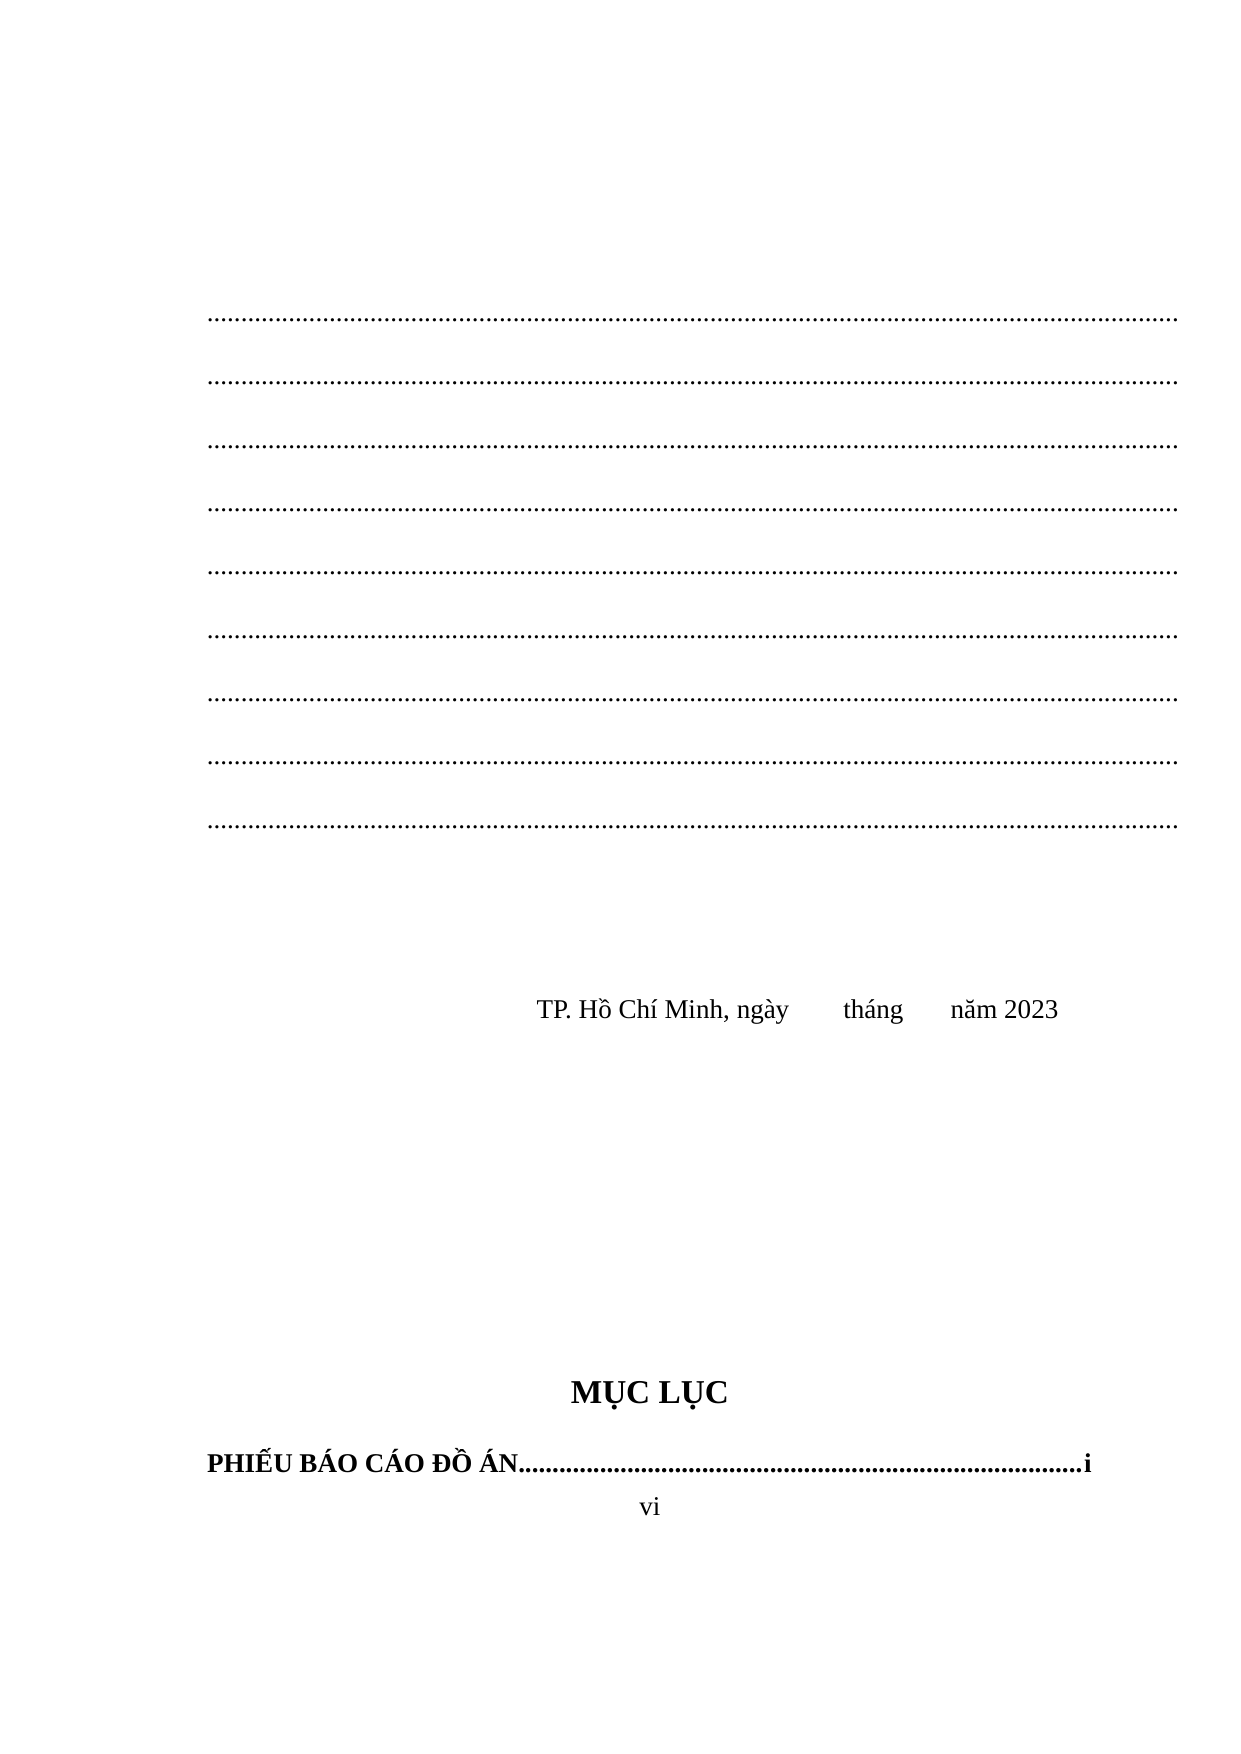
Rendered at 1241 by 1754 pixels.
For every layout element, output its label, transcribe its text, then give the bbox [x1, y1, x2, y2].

text PHIẾU BÁO CÁO ĐỒ ÁN i [207, 1447, 1092, 1478]
text MỤC LỤC [207, 1373, 1092, 1411]
text TP. Hồ Chí Minh, ngày tháng năm 2023 [207, 993, 1092, 1024]
